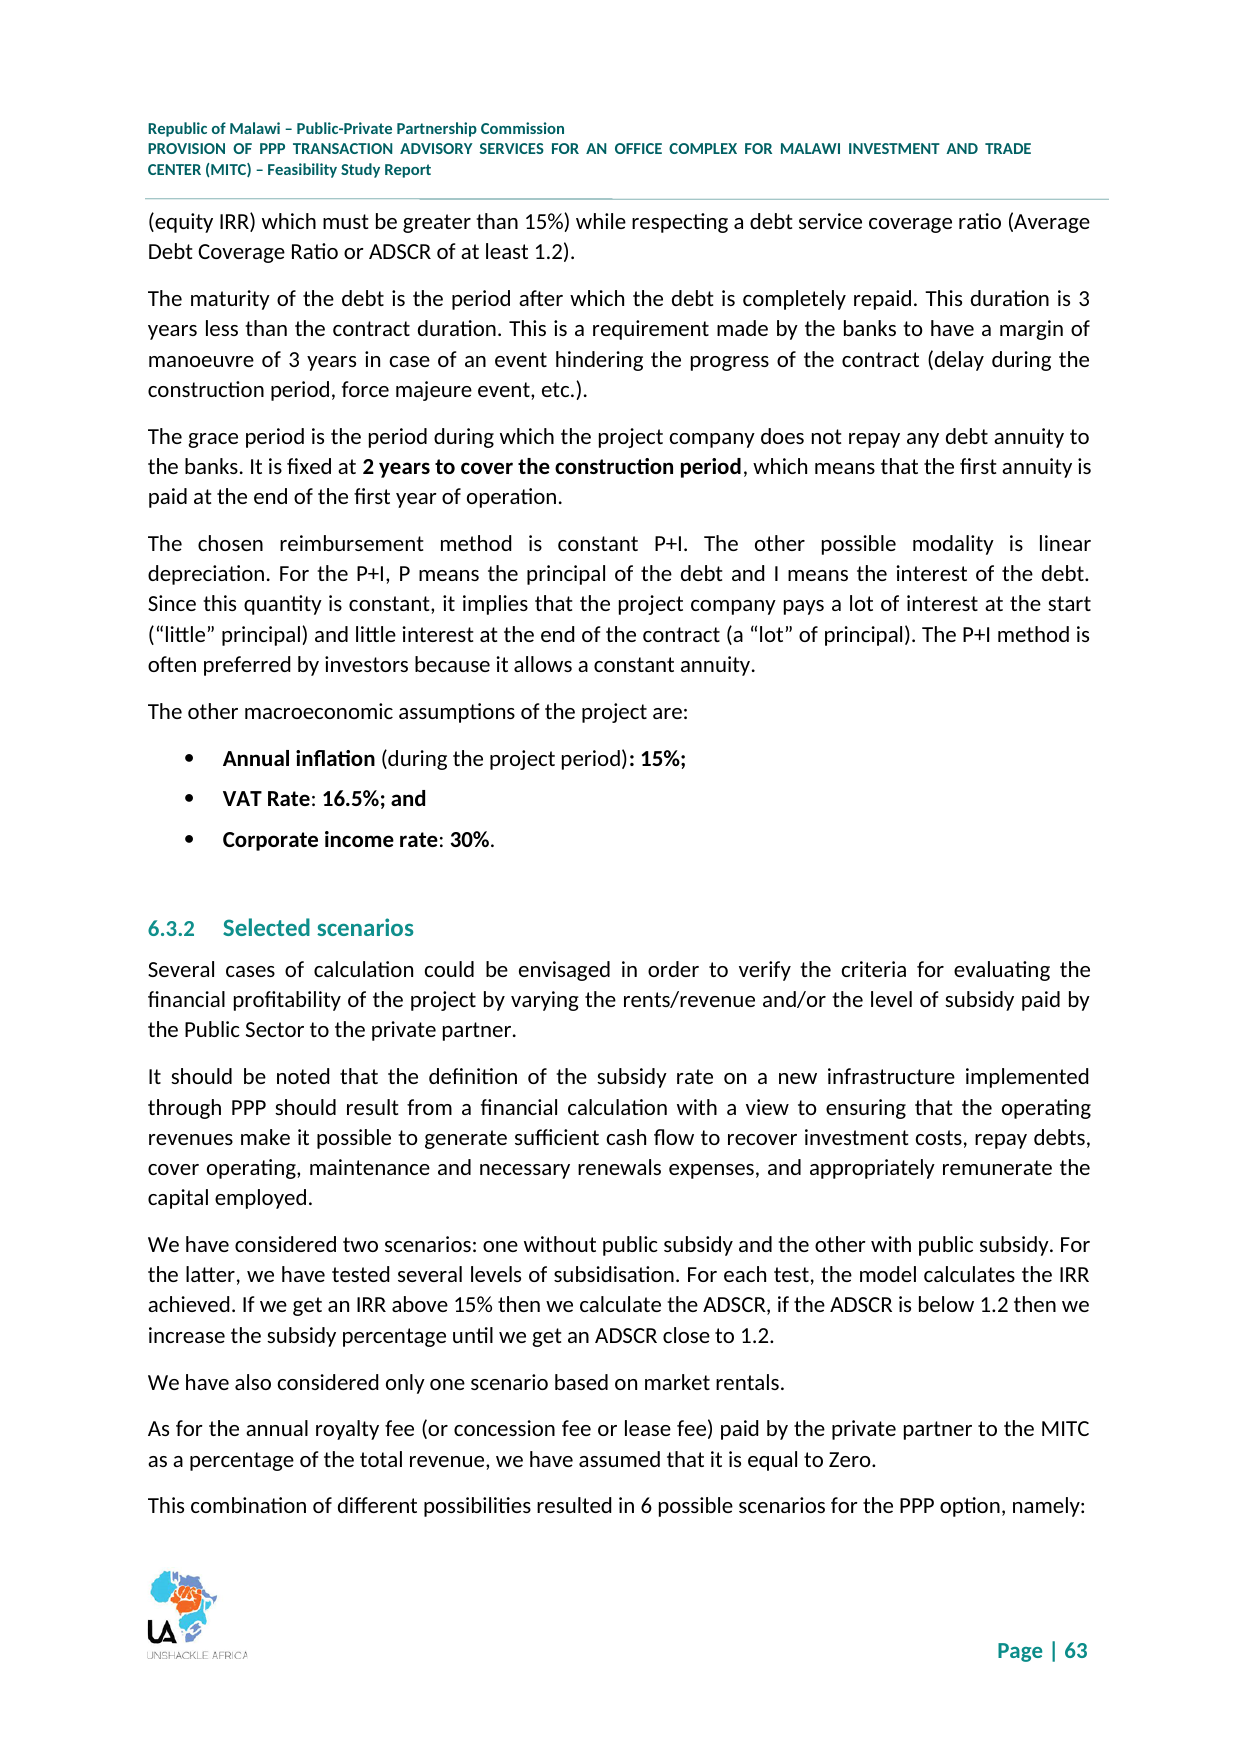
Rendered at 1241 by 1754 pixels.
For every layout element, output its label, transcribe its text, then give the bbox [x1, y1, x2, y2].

text The maturity of the debt is the period after which the debt is completely repaid. This duration is 3 years less than the contract duration. This is a requirement made by the banks to have a margin of manoeuvre of 3 years in case of an event hindering the progress of the contract (delay during the construction period, force majeure event, etc.). [148, 284, 1093, 403]
text VAT Rate: 16.5%; and [185, 784, 1093, 812]
text We have considered two scenarios: one without public subsidy and the other with public subsidy. For the latter, we have tested several levels of subsidisation. For each test, the model calculates the IRR achieved. If we get an IRR above 15% then we calculate the ADSCR, if the ADSCR is below 1.2 then we increase the subsidy percentage until we get an ADSCR close to 1.2. [148, 1230, 1093, 1349]
text It should be noted that the definition of the subsidy rate on a new infrastructure implemented through PPP should result from a financial calculation with a view to ensuring that the operating revenues make it possible to generate sufficient cash flow to recover investment costs, repay debts, cover operating, maintenance and necessary renewals expenses, and appropriately remunerate the capital employed. [148, 1062, 1093, 1211]
text Annual inflation (during the project period): 15%; [185, 744, 1093, 772]
picture [147, 1567, 248, 1659]
text Several cases of calculation could be envisaged in order to verify the criteria for evaluating the financial profitability of the project by varying the rents/revenue and/or the level of subsidy paid by the Public Sector to the private partner. [148, 955, 1093, 1043]
text Corporate income rate: 30%. [185, 825, 1093, 853]
subtitle Selected scenarios [148, 912, 1093, 943]
text This combination of different possibilities resulted in 6 possible scenarios for the PPP option, namely: [148, 1492, 1093, 1519]
text We have also considered only one scenario based on market rentals. [148, 1368, 1093, 1396]
text The chosen reimbursement method is constant P+I. The other possible modality is linear depreciation. For the P+I, P means the principal of the debt and I means the interest of the debt. Since this quantity is constant, it implies that the project company pays a lot of interest at the start (“little” principal) and little interest at the end of the contract (a “lot” of principal). The P+I method is often preferred by investors because it allows a constant annuity. [148, 529, 1093, 678]
text As for the annual royalty fee (or concession fee or lease fee) paid by the private partner to the MITC as a percentage of the total revenue, we have assumed that it is equal to Zero. [148, 1414, 1093, 1473]
text The other macroeconomic assumptions of the project are: [148, 697, 1093, 725]
text The grace period is the period during which the project company does not repay any debt annuity to the banks. It is fixed at 2 years to cover the construction period, which means that the first annuity is paid at the end of the first year of operation. [148, 422, 1093, 510]
